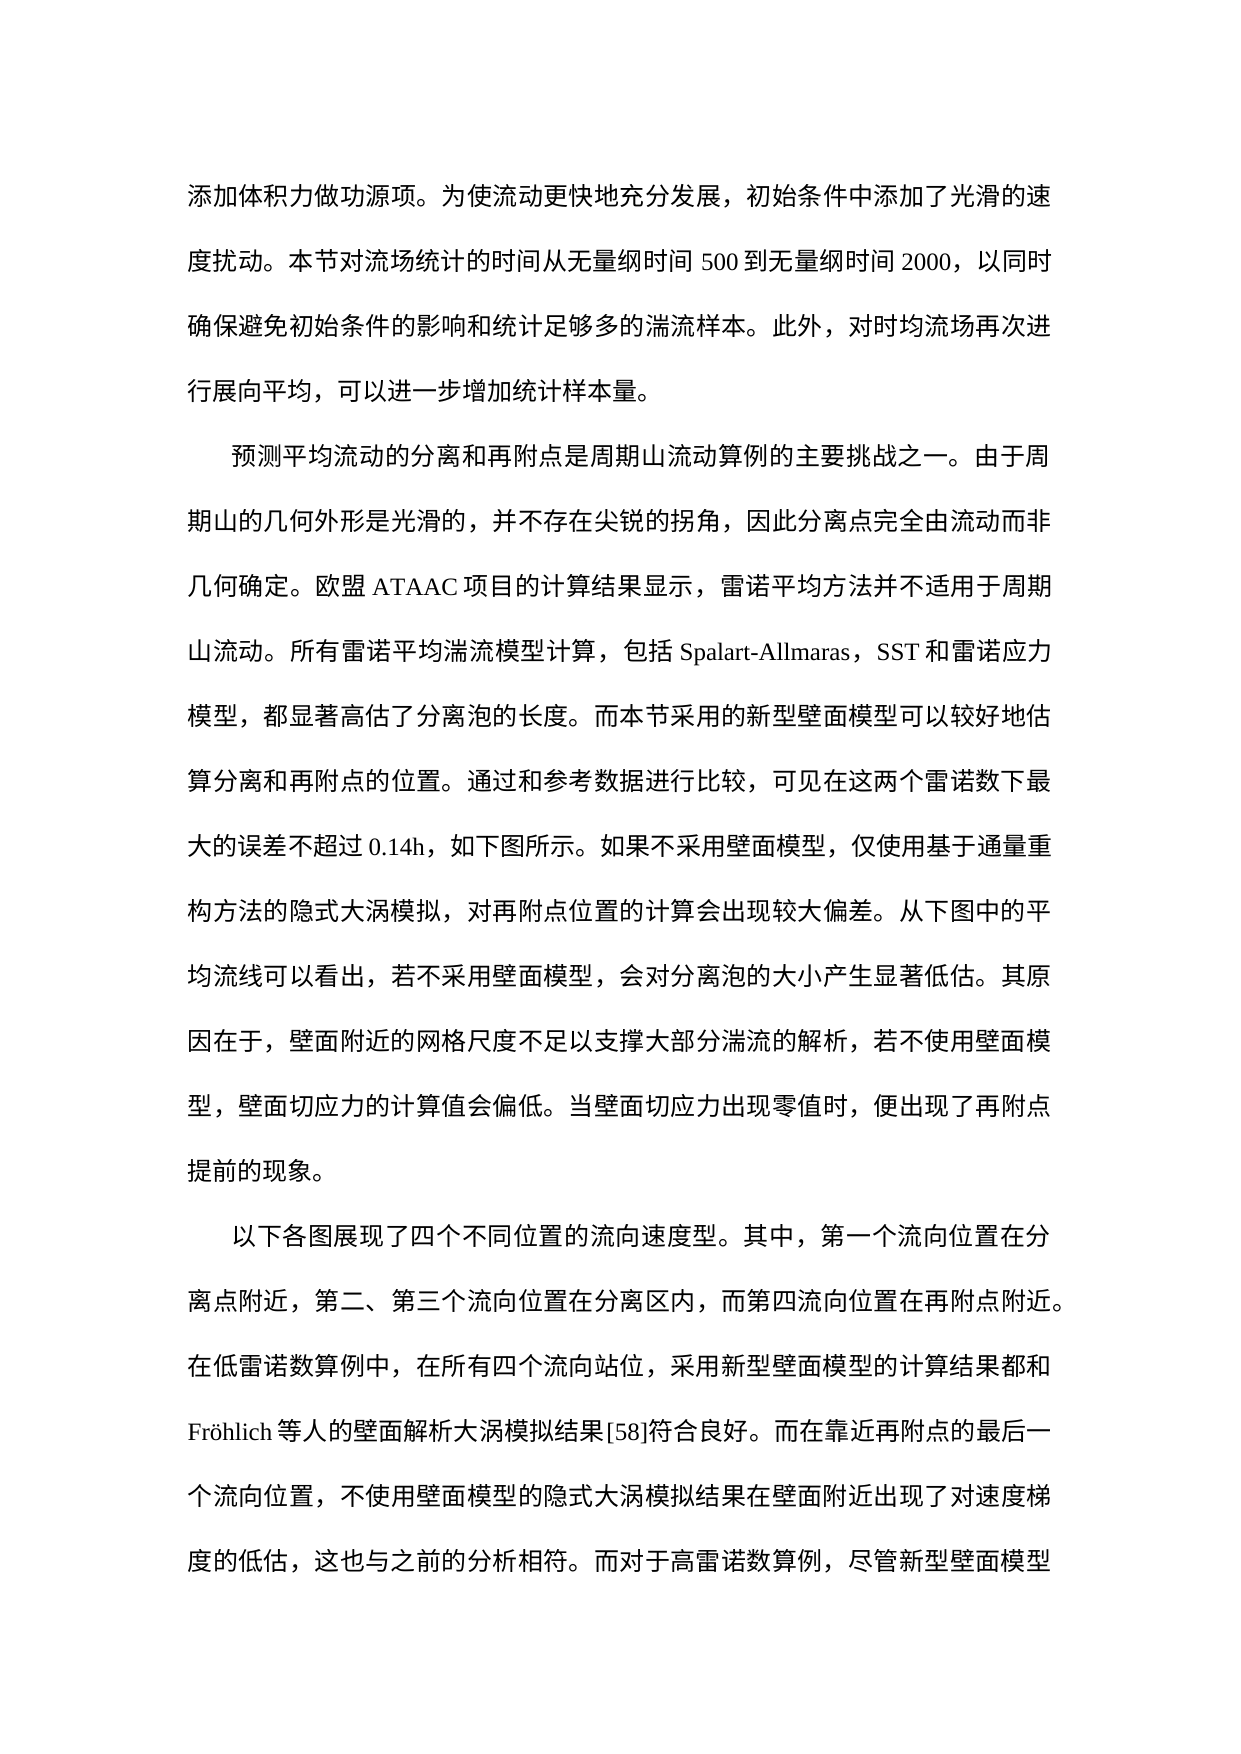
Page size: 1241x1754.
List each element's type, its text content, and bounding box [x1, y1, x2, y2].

text 预测平均流动的分离和再附点是周期山流动算例的主要挑战之一。由于周期山的几何外形是光滑的，并不存在尖锐的拐角，因此分离点完全由流动而非几何确定。欧盟ATAAC项目的计算结果显示，雷诺平均方法并不适用于周期山流动。所有雷诺平均湍流模型计算，包括Spalart-Allmaras，SST和雷诺应力模型，都显著高估了分离泡的长度。而本节采用的新型壁面模型可以较好地估算分离和再附点的位置。通过和参考数据进行比较，可见在这两个雷诺数下最大的误差不超过0.14h，如下图所示。如果不采用壁面模型，仅使用基于通量重构方法的隐式大涡模拟，对再附点位置的计算会出现较大偏差。从下图中的平均流线可以看出，若不采用壁面模型，会对分离泡的大小产生显著低估。其原因在于，壁面附近的网格尺度不足以支撑大部分湍流的解析，若不使用壁面模型，壁面切应力的计算值会偏低。当壁面切应力出现零值时，便出现了再附点提前的现象。 [187, 422, 1053, 1202]
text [187, 1202, 1053, 1592]
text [187, 162, 1053, 422]
